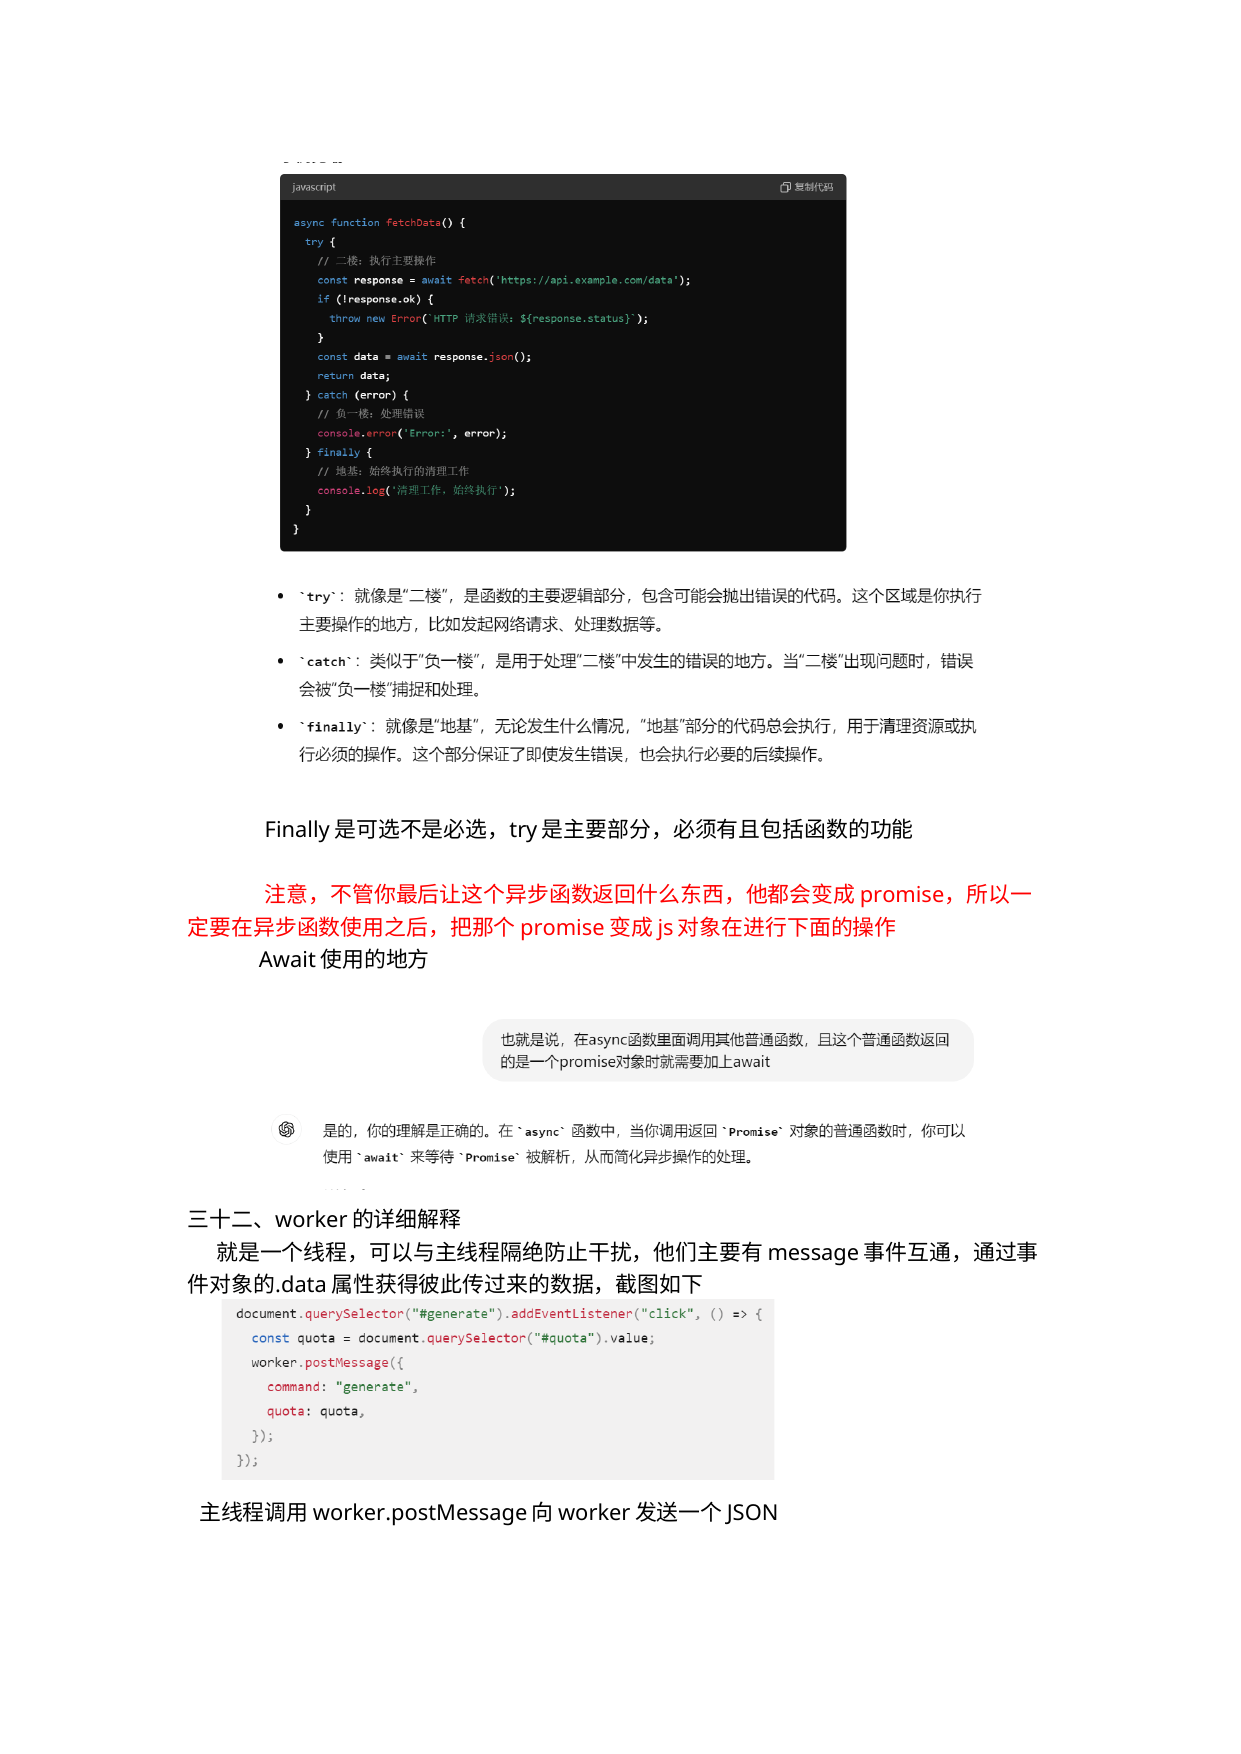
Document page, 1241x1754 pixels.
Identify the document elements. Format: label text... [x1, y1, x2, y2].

text 三十二、worker的详细解释 [187, 1202, 1053, 1234]
picture [270, 162, 848, 565]
text 主线程调用worker.postMessage向worker发送一个JSON [187, 1494, 1053, 1527]
text Await使用的地方 [187, 942, 1053, 974]
text 就是一个线程，可以与主线程隔绝防止干扰，他们主要有message事件互通，通过事件对象的.data属性获得彼此传过来的数据，截图如下 [187, 1234, 1053, 1299]
text Finally是可选不是必选，try是主要部分，必须有且包括函数的功能 [187, 812, 1053, 844]
picture [262, 584, 998, 790]
picture [258, 974, 986, 1190]
text 注意，不管你最后让这个异步函数返回什么东西，他都会变成promise，所以一定要在异步函数使用之后，把那个promise变成js对象在进行下面的操作 [187, 877, 1053, 942]
picture [221, 1299, 775, 1480]
